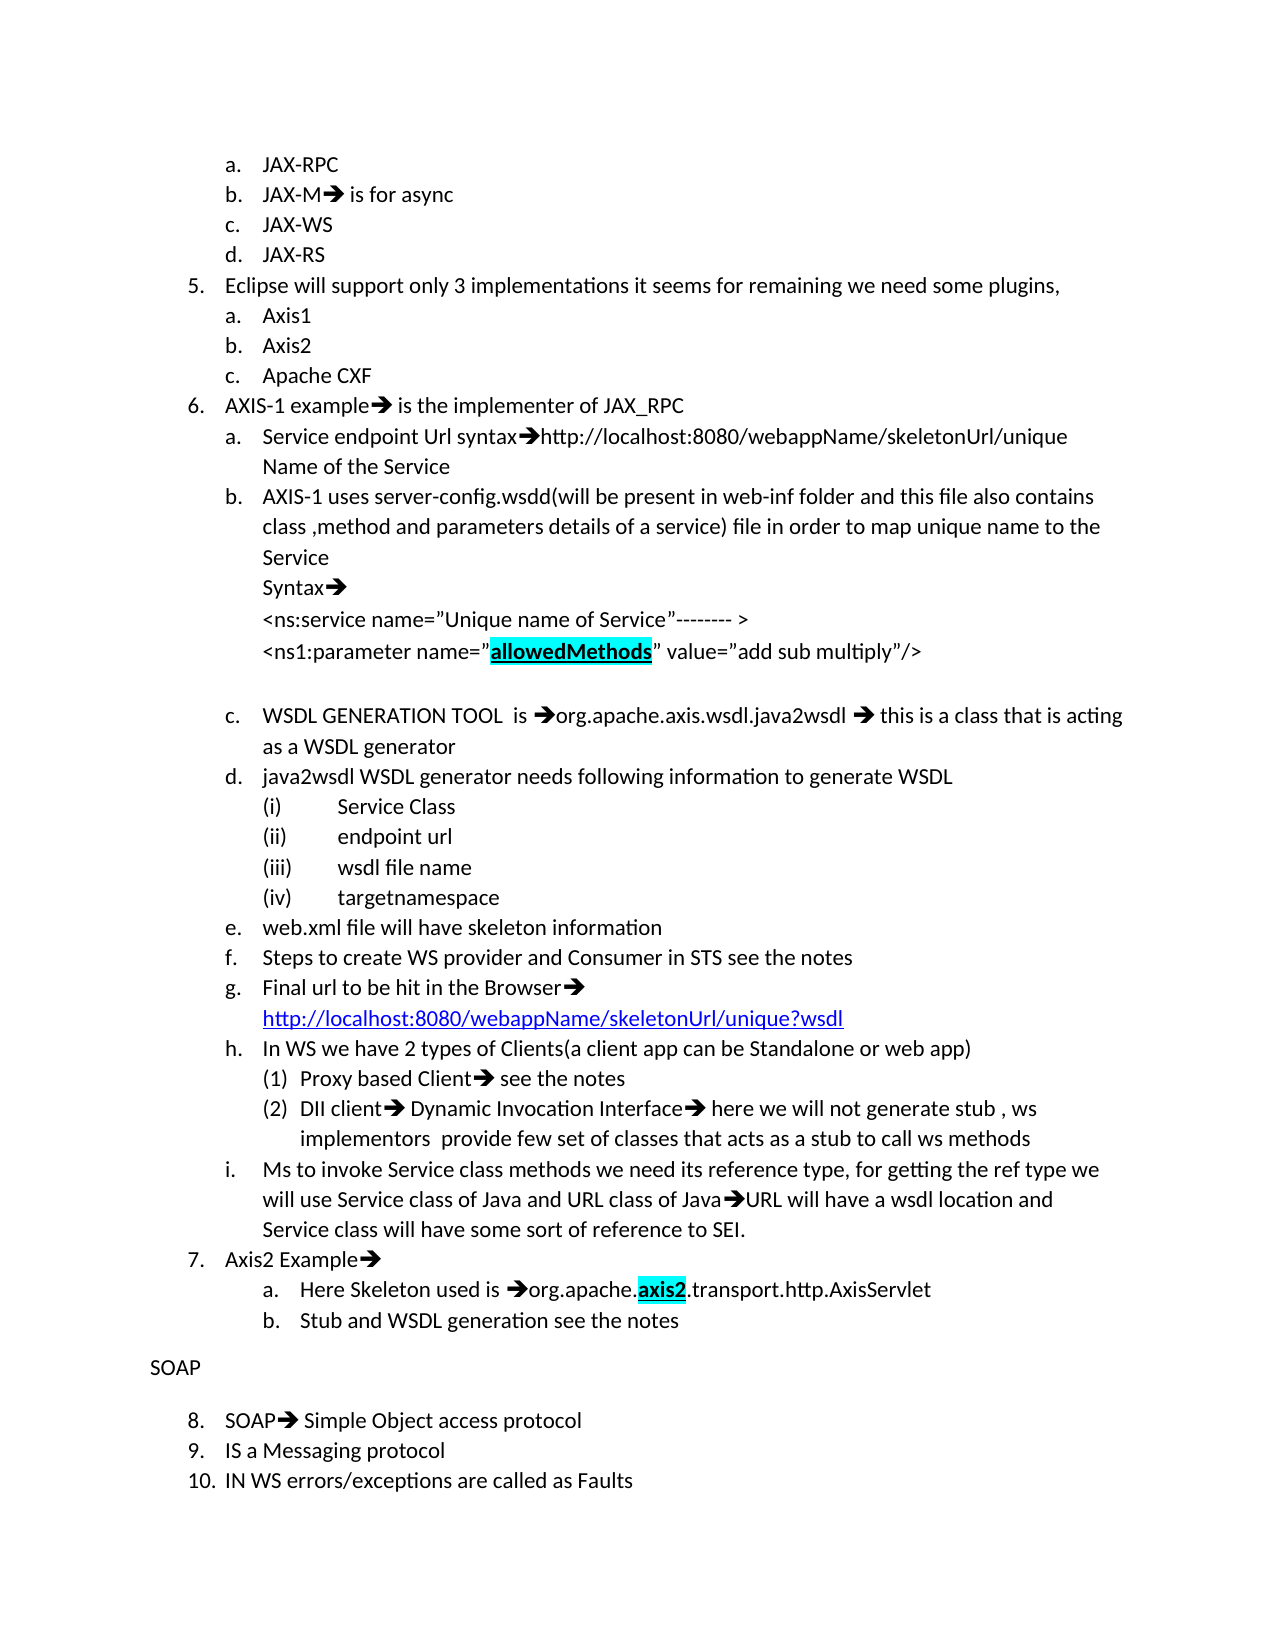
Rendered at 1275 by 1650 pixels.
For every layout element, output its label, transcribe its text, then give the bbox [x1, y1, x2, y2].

list In WS we have 2 types of Clients(a client app can be Standalone or web app) [225, 1034, 1125, 1062]
list <ns1:parameter name=”allowedMethods” value=”add sub multiply”/> [262, 637, 490, 665]
list Here Skeleton used is org.apache.axis2.transport.http.AxisServlet [686, 1276, 1125, 1304]
list Axis2 [225, 331, 1125, 359]
list targetnamespace [262, 883, 1125, 911]
list web.xml file will have skeleton information [225, 913, 1125, 941]
list Proxy based Client see the notes [262, 1064, 1125, 1092]
list Steps to create WS provider and Consumer in STS see the notes [225, 943, 1125, 971]
list Syntax [262, 573, 1125, 601]
list Apache CXF [225, 361, 1125, 389]
list Service Class [262, 792, 1125, 820]
list Ms to invoke Service class methods we need its reference type, for getting the ref type we will use Service class of Java and URL class of JavaURL will have a wsdl location and Service class will have some sort of reference to SEI. [225, 1155, 1125, 1243]
list Stub and WSDL generation see the notes [262, 1306, 1125, 1334]
list Axis1 [225, 301, 1125, 329]
list JAX-RPC [225, 150, 1125, 178]
list IN WS errors/exceptions are called as Faults [187, 1466, 1125, 1494]
list endpoint url [262, 822, 1125, 851]
list WSDL GENERATION TOOL is org.apache.axis.wsdl.java2wsdl this is a class that is acting as a WSDL generator [225, 702, 1125, 760]
list Eclipse will support only 3 implementations it seems for remaining we need some plugins, [187, 271, 1125, 299]
list java2wsdl WSDL generator needs following information to generate WSDL [225, 762, 1125, 790]
list Here Skeleton used is org.apache.axis2.transport.http.AxisServlet [262, 1276, 638, 1304]
list AXIS-1 example is the implementer of JAX_RPC [187, 392, 1125, 420]
list wsdl file name [262, 853, 1125, 881]
list Axis2 Example [187, 1245, 1125, 1273]
list JAX-M is for async [225, 180, 1125, 208]
list JAX-WS [225, 210, 1125, 238]
list Service endpoint Url syntaxhttp://localhost:8080/webappName/skeletonUrl/unique Name of the Service [225, 422, 1125, 480]
list SOAP Simple Object access protocol [187, 1406, 1125, 1434]
text SOAP [150, 1353, 1125, 1381]
list Final url to be hit in the Browser http://localhost:8080/webappName/skeletonUrl/unique?wsdl [225, 973, 1125, 1032]
list <ns1:parameter name=”allowedMethods” value=”add sub multiply”/> [652, 637, 1125, 665]
list AXIS-1 uses server-config.wsdd(will be present in web-inf folder and this file also contains class ,method and parameters details of a service) file in order to map unique name to the Service [225, 482, 1125, 571]
list DII client Dynamic Invocation Interface here we will not generate stub , ws implementors provide few set of classes that acts as a stub to call ws methods [262, 1094, 1125, 1153]
list JAX-RS [225, 241, 1125, 269]
list IS a Messaging protocol [187, 1436, 1125, 1464]
list <ns:service name=”Unique name of Service”-------- > [262, 605, 1125, 633]
